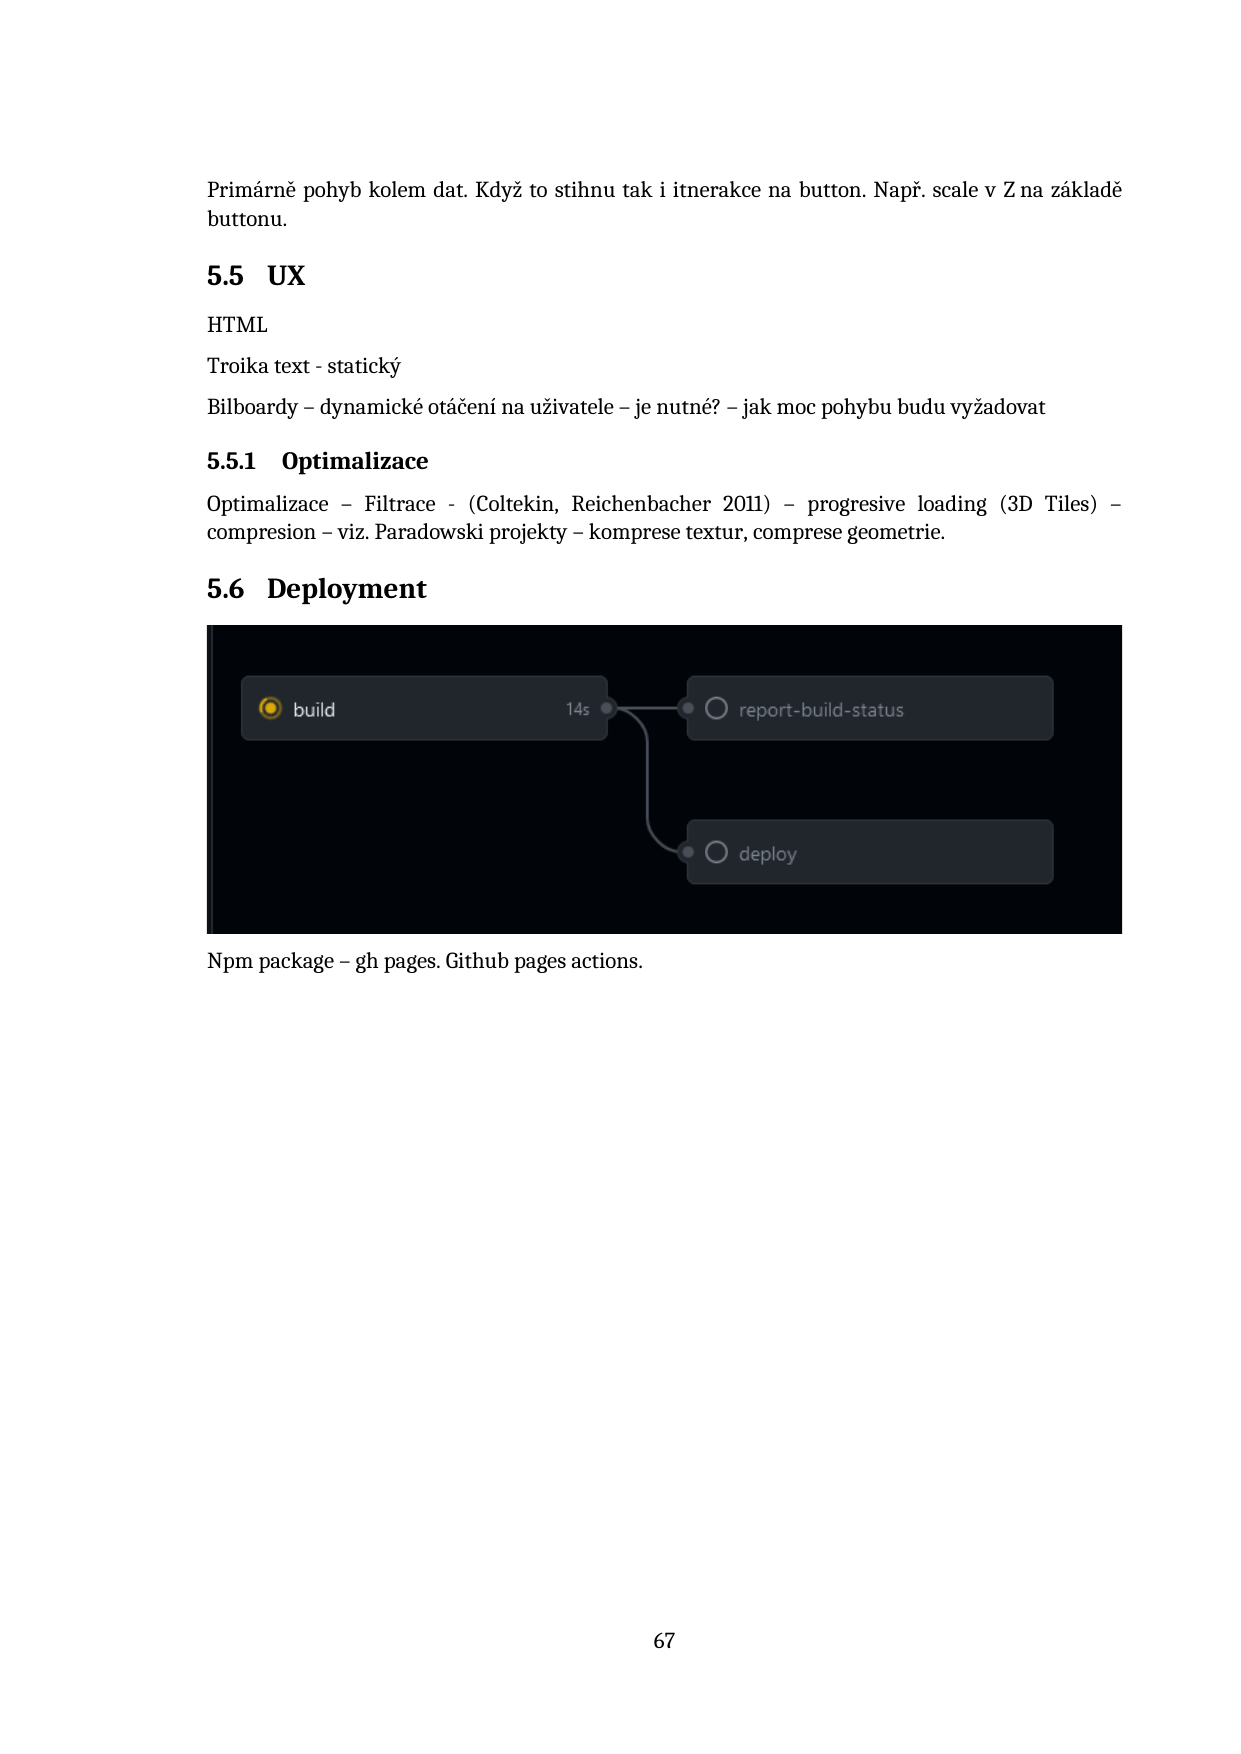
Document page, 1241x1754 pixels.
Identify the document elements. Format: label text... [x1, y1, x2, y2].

picture [206, 625, 1123, 934]
subtitle UX [207, 259, 1122, 293]
text Bilboardy – dynamické otáčení na uživatele – je nutné? – jak moc pohybu budu vyžadovat [207, 394, 1122, 420]
text Npm package – gh pages. Github pages actions. [207, 948, 1122, 975]
subtitle Optimalizace [207, 447, 1122, 476]
text Primárně pohyb kolem dat. Když to stihnu tak i itnerakce na button. Např. scale v Z na základě buttonu. [207, 177, 1122, 232]
text HTML [207, 312, 1122, 338]
text Troika text - statický [207, 353, 1122, 379]
subtitle Deployment [207, 573, 1122, 606]
text Optimalizace – Filtrace - (Coltekin, Reichenbacher 2011) – progresive loading (3D Tiles) – compresion – viz. Paradowski projekty – komprese textur, comprese geometrie. [207, 491, 1122, 546]
